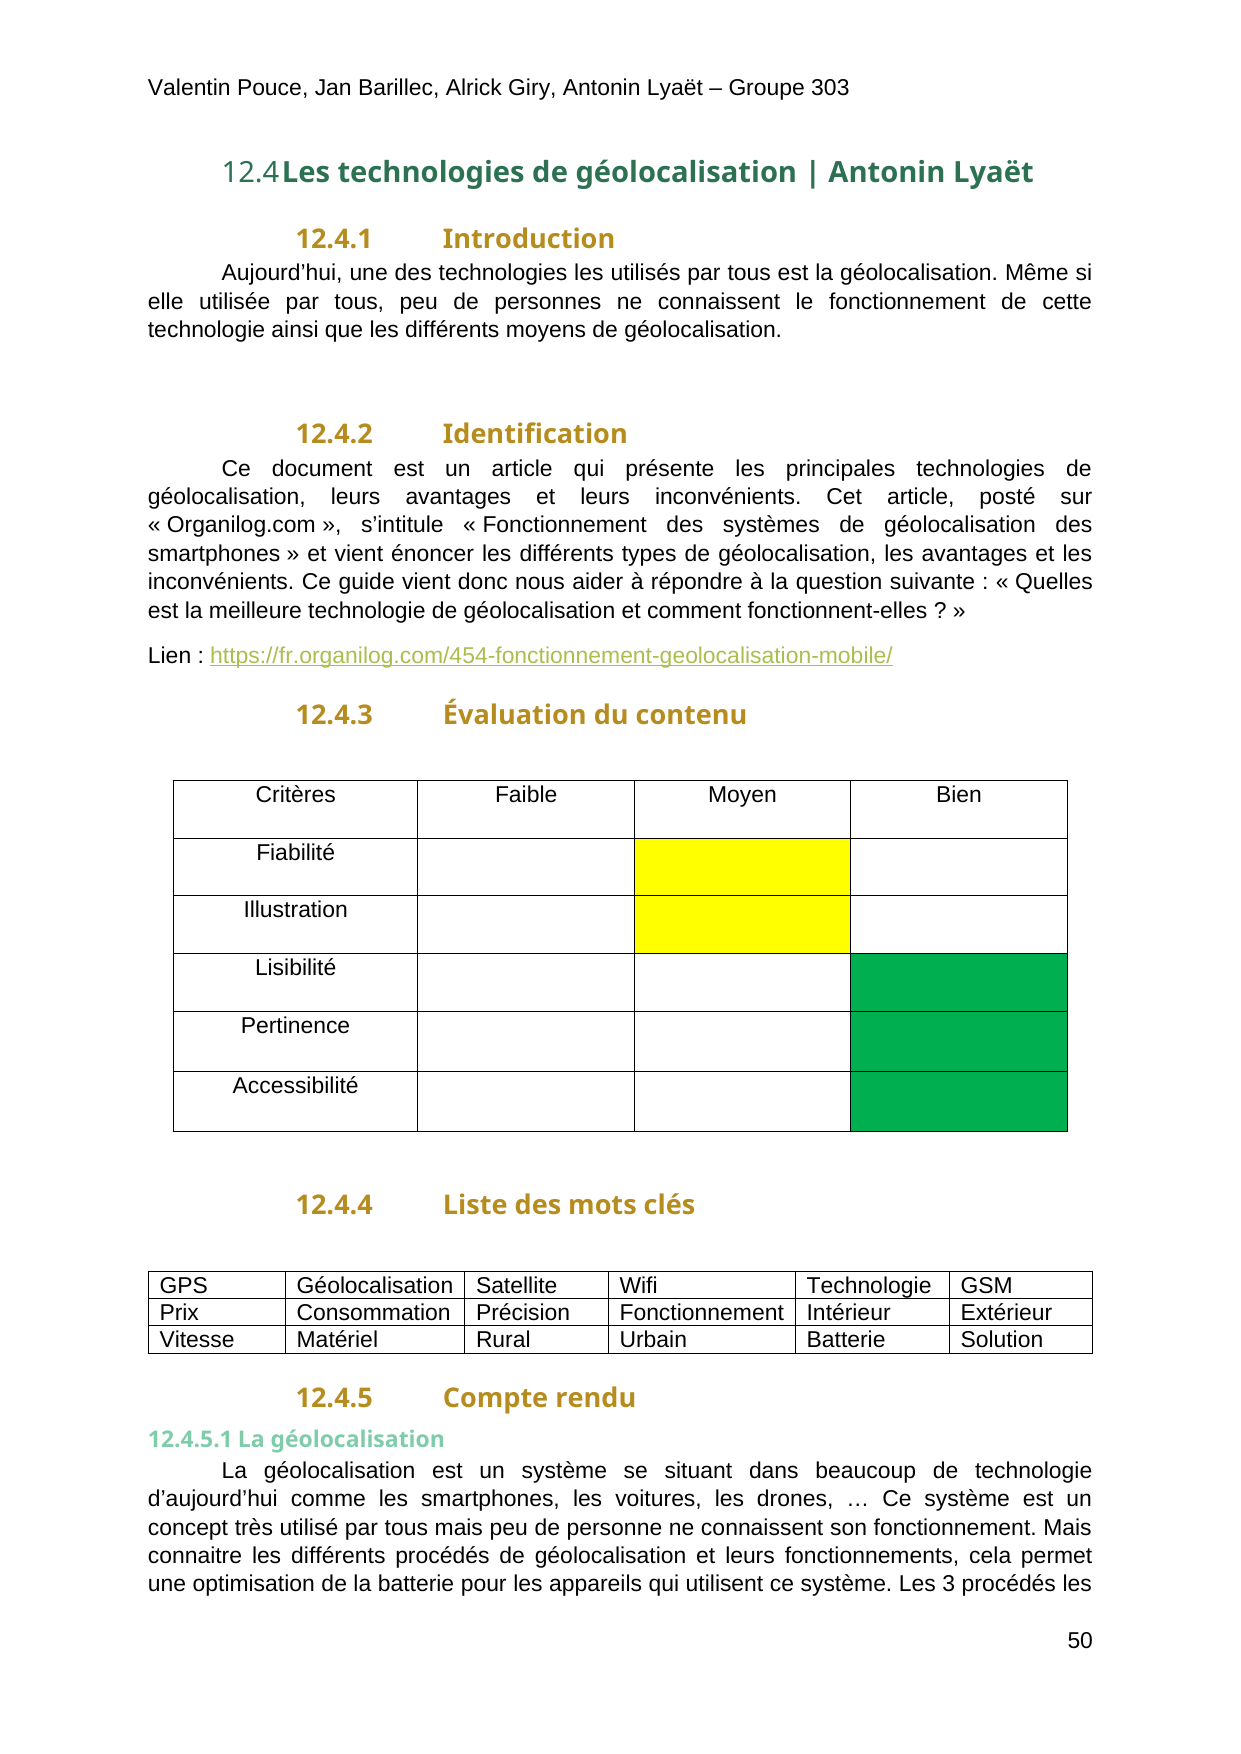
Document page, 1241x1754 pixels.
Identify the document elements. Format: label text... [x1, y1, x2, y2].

table_cell Pertinence [174, 1012, 417, 1071]
table_header Wifi [609, 1272, 795, 1298]
text Aujourd’hui, une des technologies les utilisés par tous est la géolocalisation. Même si elle utilisée par tous, peu de personnes ne connaissent le fonctionnement de cette technologie ainsi que les différents moyens de géolocalisation. [148, 259, 1093, 343]
table_header Faible [418, 781, 634, 838]
subtitle La géolocalisation [148, 1423, 1093, 1454]
table_cell Rural [465, 1326, 608, 1353]
table_cell Accessibilité [174, 1072, 417, 1131]
subtitle Compte rendu [295, 1379, 1093, 1416]
table_cell [851, 839, 1067, 895]
text Ce document est un article qui présente les principales technologies de géolocalisation, leurs avantages et leurs inconvénients. Cet article, posté sur « Organilog.com », s’intitule « Fonctionnement des systèmes de géolocalisation des smartphones » et vient énoncer les différents types de géolocalisation, les avantages et les inconvénients. Ce guide vient donc nous aider à répondre à la question suivante : « Quelles est la meilleure technologie de géolocalisation et comment fonctionnent-elles ? » [148, 454, 1093, 623]
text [148, 1457, 1093, 1597]
subtitle Les technologies de géolocalisation | Antonin Lyaët [221, 152, 1093, 191]
table_header Satellite [465, 1272, 608, 1298]
table_header Technologie [796, 1272, 949, 1298]
table_cell Illustration [174, 896, 417, 953]
table_cell [635, 896, 850, 953]
subtitle Introduction [295, 219, 1093, 256]
table_cell [418, 1012, 634, 1071]
table_cell [851, 896, 1067, 953]
table_cell Extérieur [950, 1299, 1092, 1325]
table_cell Batterie [796, 1326, 949, 1353]
table_cell [418, 1072, 634, 1131]
table_cell [851, 954, 1067, 1011]
table_cell Lisibilité [174, 954, 417, 1011]
table_cell [635, 1012, 850, 1071]
table_cell [418, 896, 634, 953]
table_header GPS [149, 1272, 285, 1298]
table_cell [418, 839, 634, 895]
table_header Géolocalisation [286, 1272, 464, 1298]
table_cell Précision [465, 1299, 608, 1325]
table_cell Intérieur [796, 1299, 949, 1325]
table_cell [851, 1072, 1067, 1131]
table_cell Fiabilité [174, 839, 417, 895]
table_header Critères [174, 781, 417, 838]
table_cell [851, 1012, 1067, 1071]
table_cell Fonctionnement [609, 1299, 795, 1325]
table_cell Prix [149, 1299, 285, 1325]
table_cell [418, 954, 634, 1011]
table_cell Matériel [286, 1326, 464, 1353]
table_header Moyen [635, 781, 850, 838]
subtitle Liste des mots clés [295, 1186, 1093, 1223]
subtitle Évaluation du contenu [295, 695, 1093, 732]
table_header Bien [851, 781, 1067, 838]
subtitle Identification [295, 415, 1093, 452]
table_cell Urbain [609, 1326, 795, 1353]
table_cell [635, 1072, 850, 1131]
table_cell Vitesse [149, 1326, 285, 1353]
table_cell Solution [950, 1326, 1092, 1353]
table_cell [635, 954, 850, 1011]
table_cell Consommation [286, 1299, 464, 1325]
text Lien : https://fr.organilog.com/454-fonctionnement-geolocalisation-mobile/ [148, 642, 1093, 668]
table_header GSM [950, 1272, 1092, 1298]
table_cell [635, 839, 850, 895]
